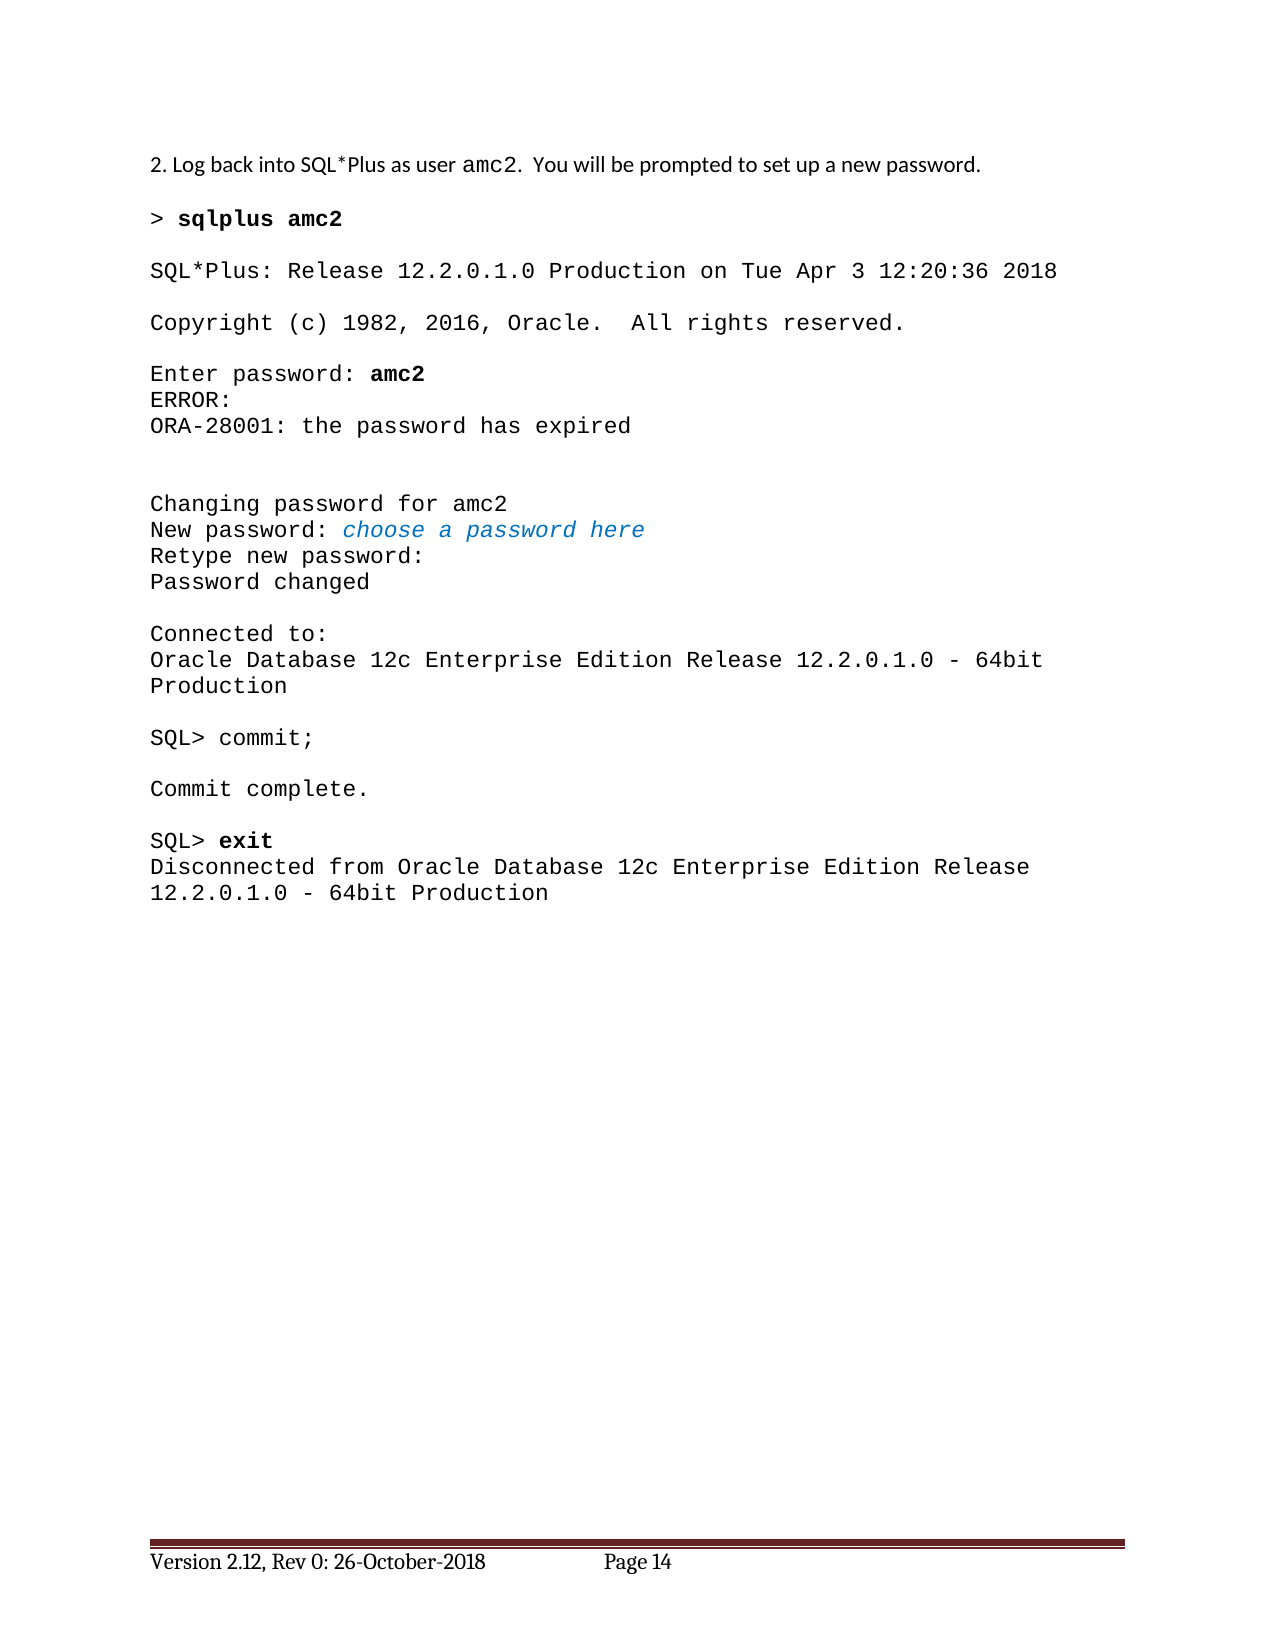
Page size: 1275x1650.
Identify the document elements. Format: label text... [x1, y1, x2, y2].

text Disconnected from Oracle Database 12c Enterprise Edition Release 12.2.0.1.0 - 64bit ProductionInstall the Latest Java 8 Security Baseline Java Development Kit [150, 856, 1125, 907]
text Oracle Database 12c Enterprise Edition Release 12.2.0.1.0 - 64bit Production [150, 648, 1125, 700]
text Changing password for amc2 [150, 492, 1125, 518]
text SQL> exit [150, 830, 1125, 856]
text Retype new password: [150, 544, 1125, 570]
text SQL*Plus: Release 12.2.0.1.0 Production on Tue Apr 3 12:20:36 2018 [150, 259, 1125, 285]
text ORA-28001: the password has expired [150, 415, 1125, 441]
text Enter password: amc2 [150, 363, 1125, 389]
text Connected to: [150, 622, 1125, 648]
text ERROR: [150, 389, 1125, 415]
text 2. Log back into SQL*Plus as user amc2. You will be prompted to set up a new password. [150, 150, 1125, 179]
text Commit complete. [150, 778, 1125, 804]
text Copyright (c) 1982, 2016, Oracle. All rights reserved. [150, 311, 1125, 337]
text Password changed [150, 570, 1125, 596]
text > sqlplus amc2 [150, 207, 1125, 233]
text New password: choose a password here [150, 518, 1125, 544]
text SQL> commit; [150, 726, 1125, 752]
